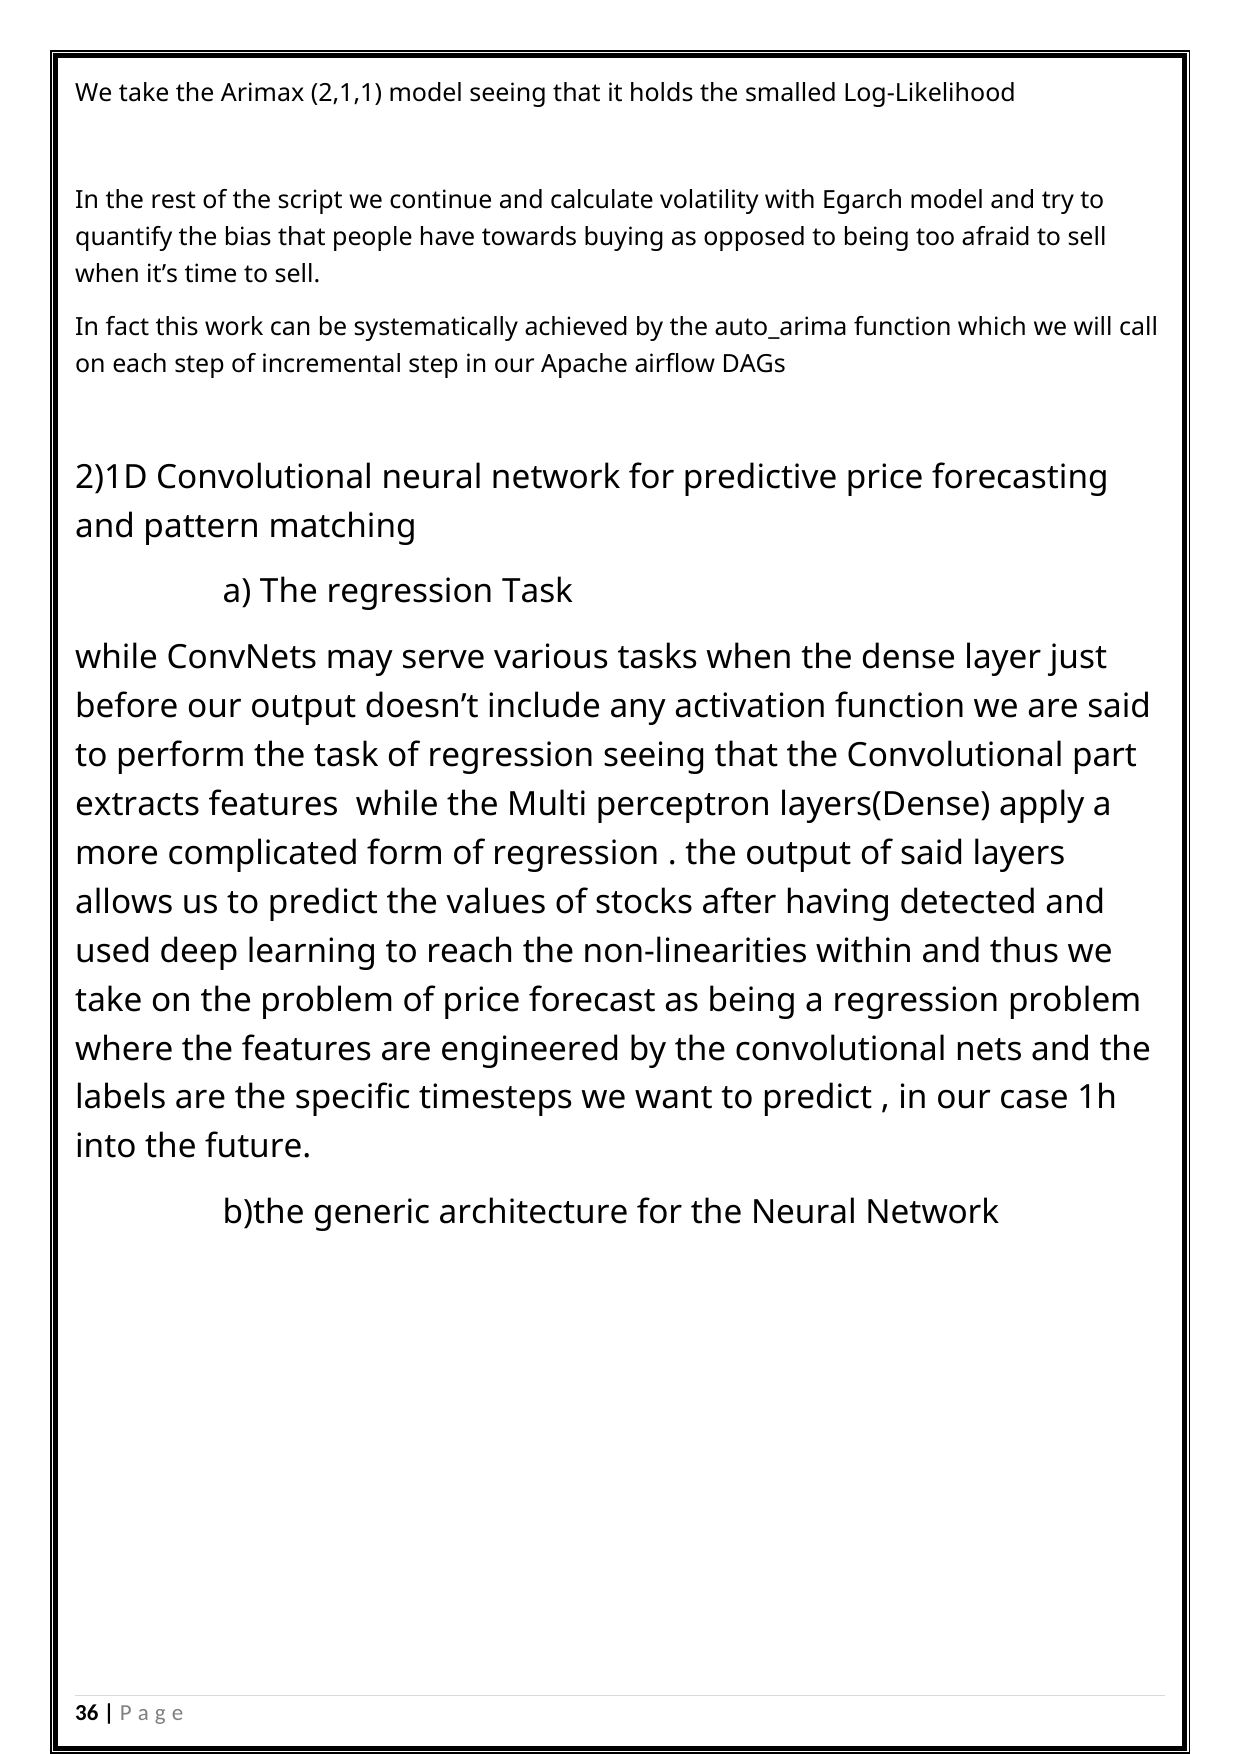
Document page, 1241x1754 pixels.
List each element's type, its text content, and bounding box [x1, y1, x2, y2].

text In fact this work can be systematically achieved by the auto_arima function which we will call on each step of incremental step in our Apache airflow DAGs [75, 309, 1165, 380]
text a) The regression Task [75, 567, 1165, 612]
text In the rest of the script we continue and calculate volatility with Egarch model and try to quantify the bias that people have towards buying as opposed to being too afraid to sell when it’s time to sell. [75, 182, 1165, 289]
text 2)1D Convolutional neural network for predictive price forecasting and pattern matching [75, 452, 1165, 547]
text We take the Arimax (2,1,1) model seeing that it holds the smalled Log-Likelihood [75, 75, 1165, 109]
text while ConvNets may serve various tasks when the dense layer just before our output doesn’t include any activation function we are said to perform the task of regression seeing that the Convolutional part extracts features while the Multi perceptron layers(Dense) apply a more complicated form of regression . the output of said layers allows us to predict the values of stocks after having detected and used deep learning to reach the non-linearities within and thus we take on the problem of price forecast as being a regression problem where the features are engineered by the convolutional nets and the labels are the specific timesteps we want to predict , in our case 1h into the future. [75, 633, 1165, 1168]
text b)the generic architecture for the Neural Network [75, 1188, 1165, 1233]
